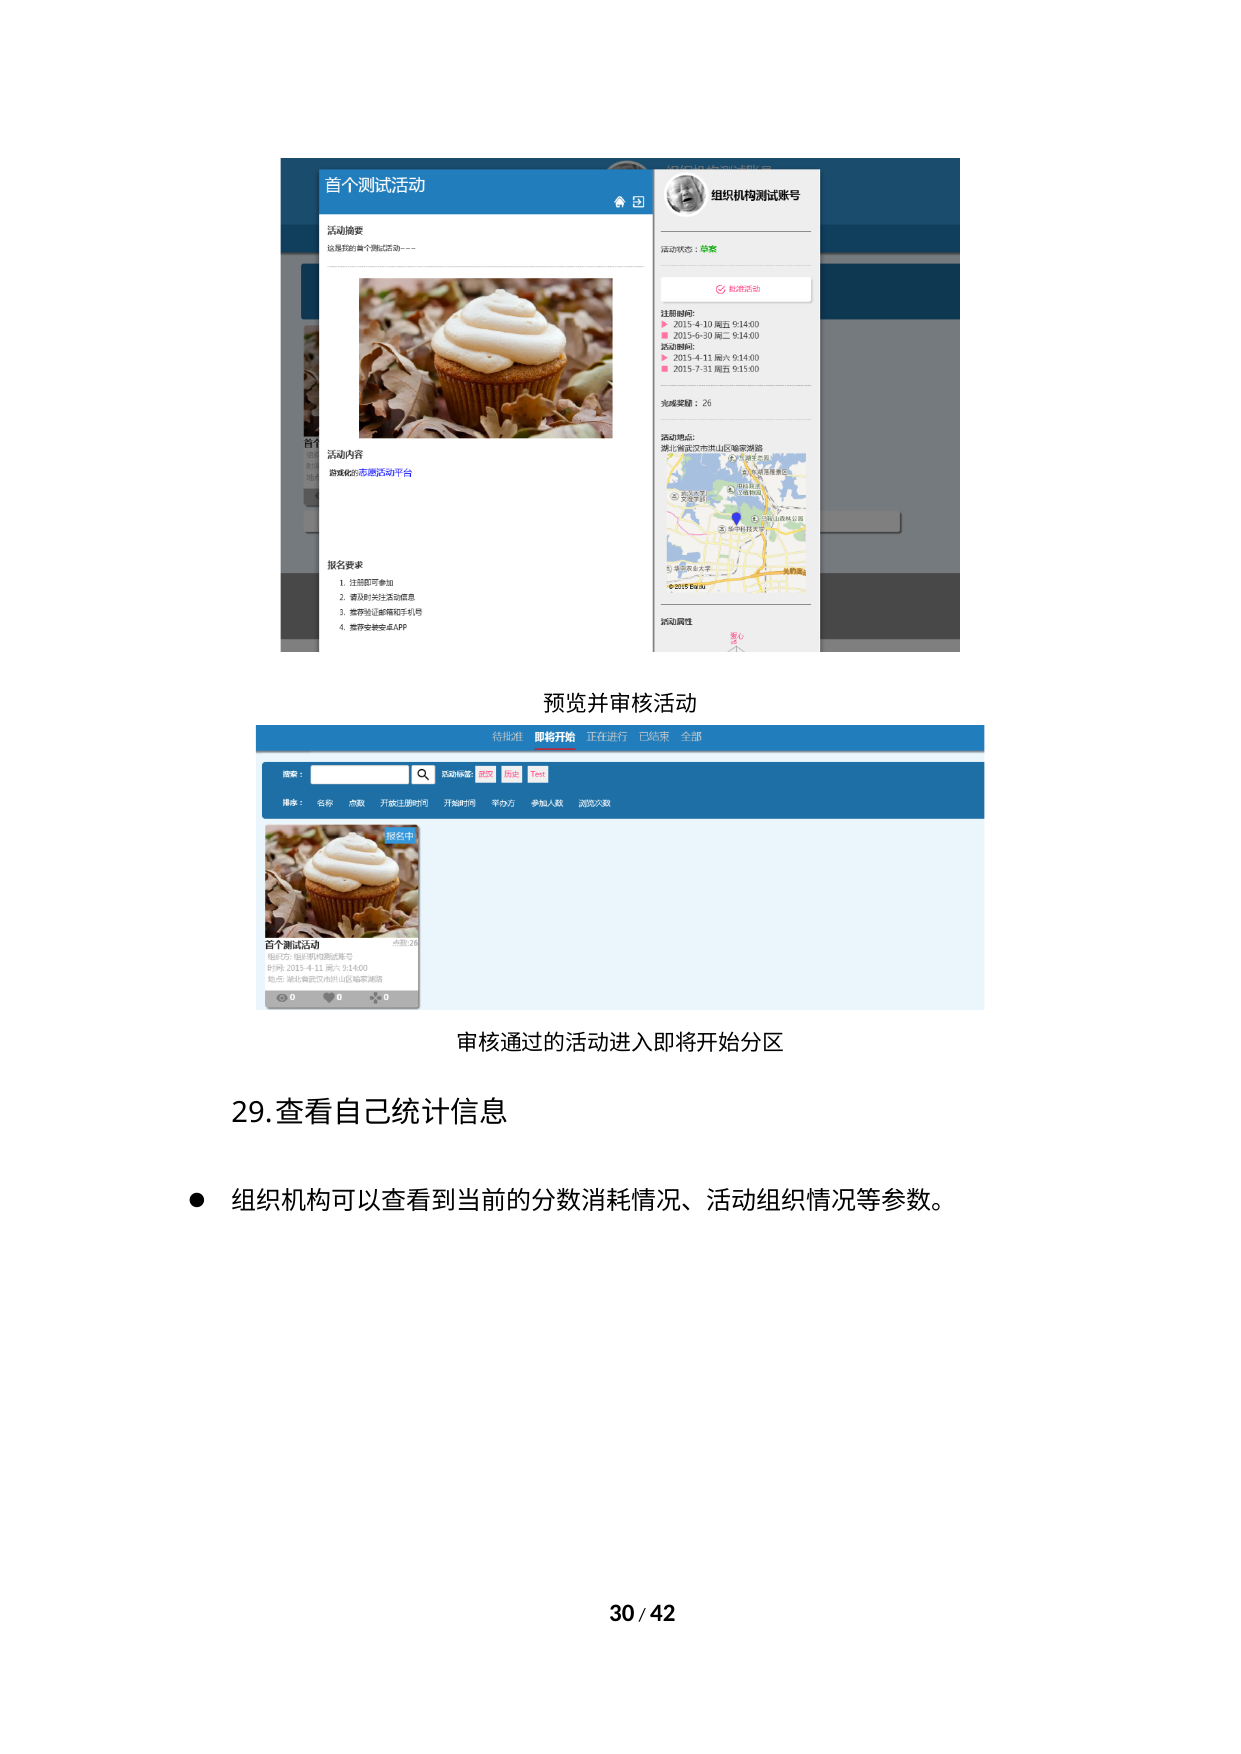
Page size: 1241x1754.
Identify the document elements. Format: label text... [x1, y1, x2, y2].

text 审核通过的活动进入即将开始分区 [187, 1025, 1053, 1057]
subtitle 查看自己统计信息 [231, 1078, 1053, 1143]
picture [280, 158, 960, 652]
text 预览并审核活动 [187, 685, 1053, 718]
picture [255, 725, 985, 1010]
list 组织机构可以查看到当前的分数消耗情况、活动组织情况等参数。 [187, 1166, 1053, 1231]
